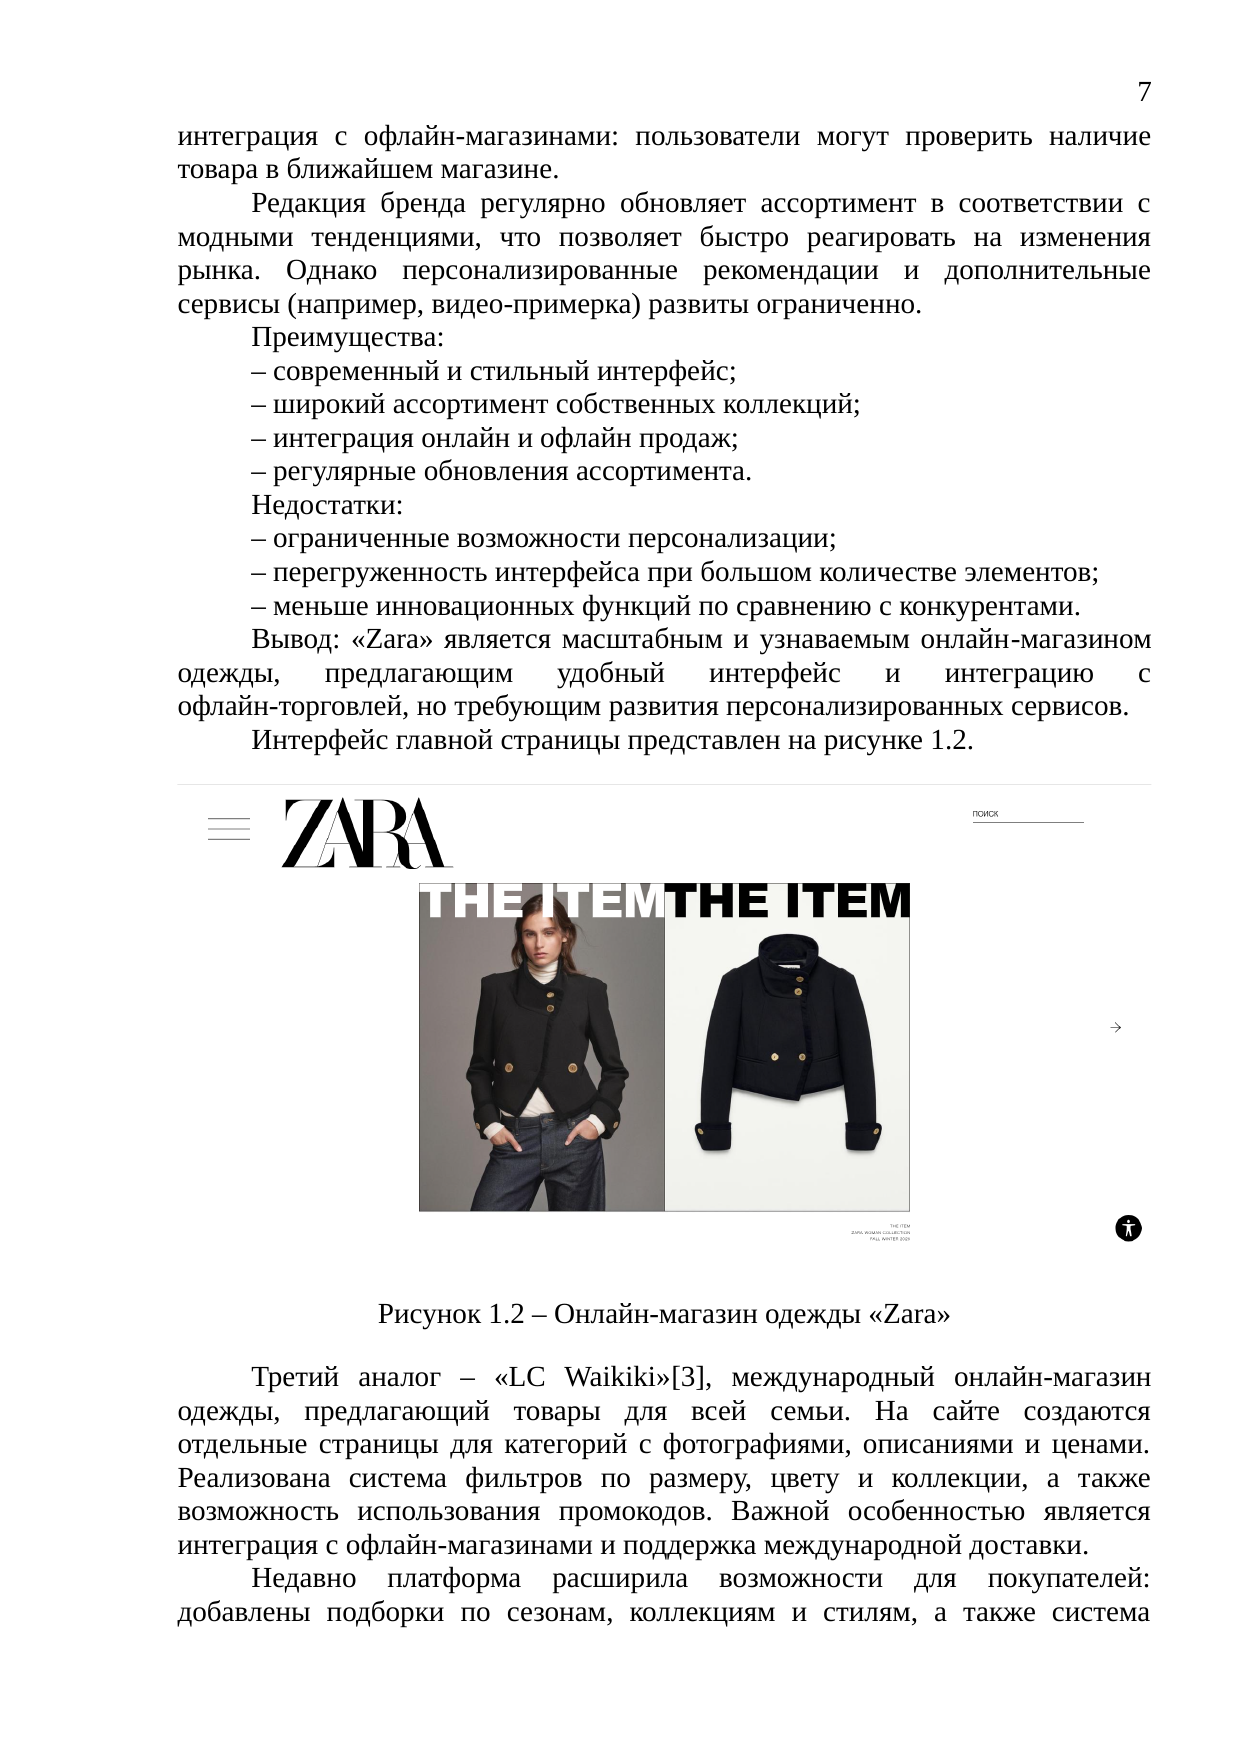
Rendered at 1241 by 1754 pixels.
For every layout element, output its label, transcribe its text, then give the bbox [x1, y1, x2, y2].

list Недостатки: [177, 487, 1152, 521]
list – меньше инновационных функций по сравнению с конкурентами. [251, 588, 1152, 621]
text Преимущества: [177, 319, 1152, 353]
list Рисунок 1.2 – Онлайн-магазин одежды «Zara» [177, 1296, 1152, 1330]
list Вывод: «Zara» является масштабным и узнаваемым онлайн‑магазином одежды, предлагающим удобный интерфейс и интеграцию с офлайн‑торговлей, но требующим развития персонализированных сервисов. [177, 621, 1152, 722]
list Редакция бренда регулярно обновляет ассортимент в соответствии с модными тенденциями, что позволяет быстро реагировать на изменения рынка. Однако персонализированные рекомендации и дополнительные сервисы (например, видео‑примерка) развиты ограниченно. [177, 185, 1152, 319]
list Третий аналог – «LC Waikiki»[3], международный онлайн‑магазин одежды, предлагающий товары для всей семьи. На сайте создаются отдельные страницы для категорий с фотографиями, описаниями и ценами. Реализована система фильтров по размеру, цвету и коллекции, а также возможность использования промокодов. Важной особенностью является интеграция с офлайн‑магазинами и поддержка международной доставки. [177, 1359, 1152, 1560]
list – регулярные обновления ассортимента. [251, 453, 1152, 487]
list Интерфейс главной страницы представлен на рисунке 1.2. [177, 722, 1152, 755]
picture [177, 784, 1152, 1272]
list – широкий ассортимент собственных коллекций; [251, 386, 1152, 420]
list – современный и стильный интерфейс; [251, 353, 1152, 386]
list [177, 118, 1152, 185]
list – ограниченные возможности персонализации; [251, 521, 1152, 554]
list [177, 1560, 1152, 1627]
list – перегруженность интерфейса при большом количестве элементов; [251, 554, 1152, 588]
list – интеграция онлайн и офлайн продаж; [251, 420, 1152, 453]
